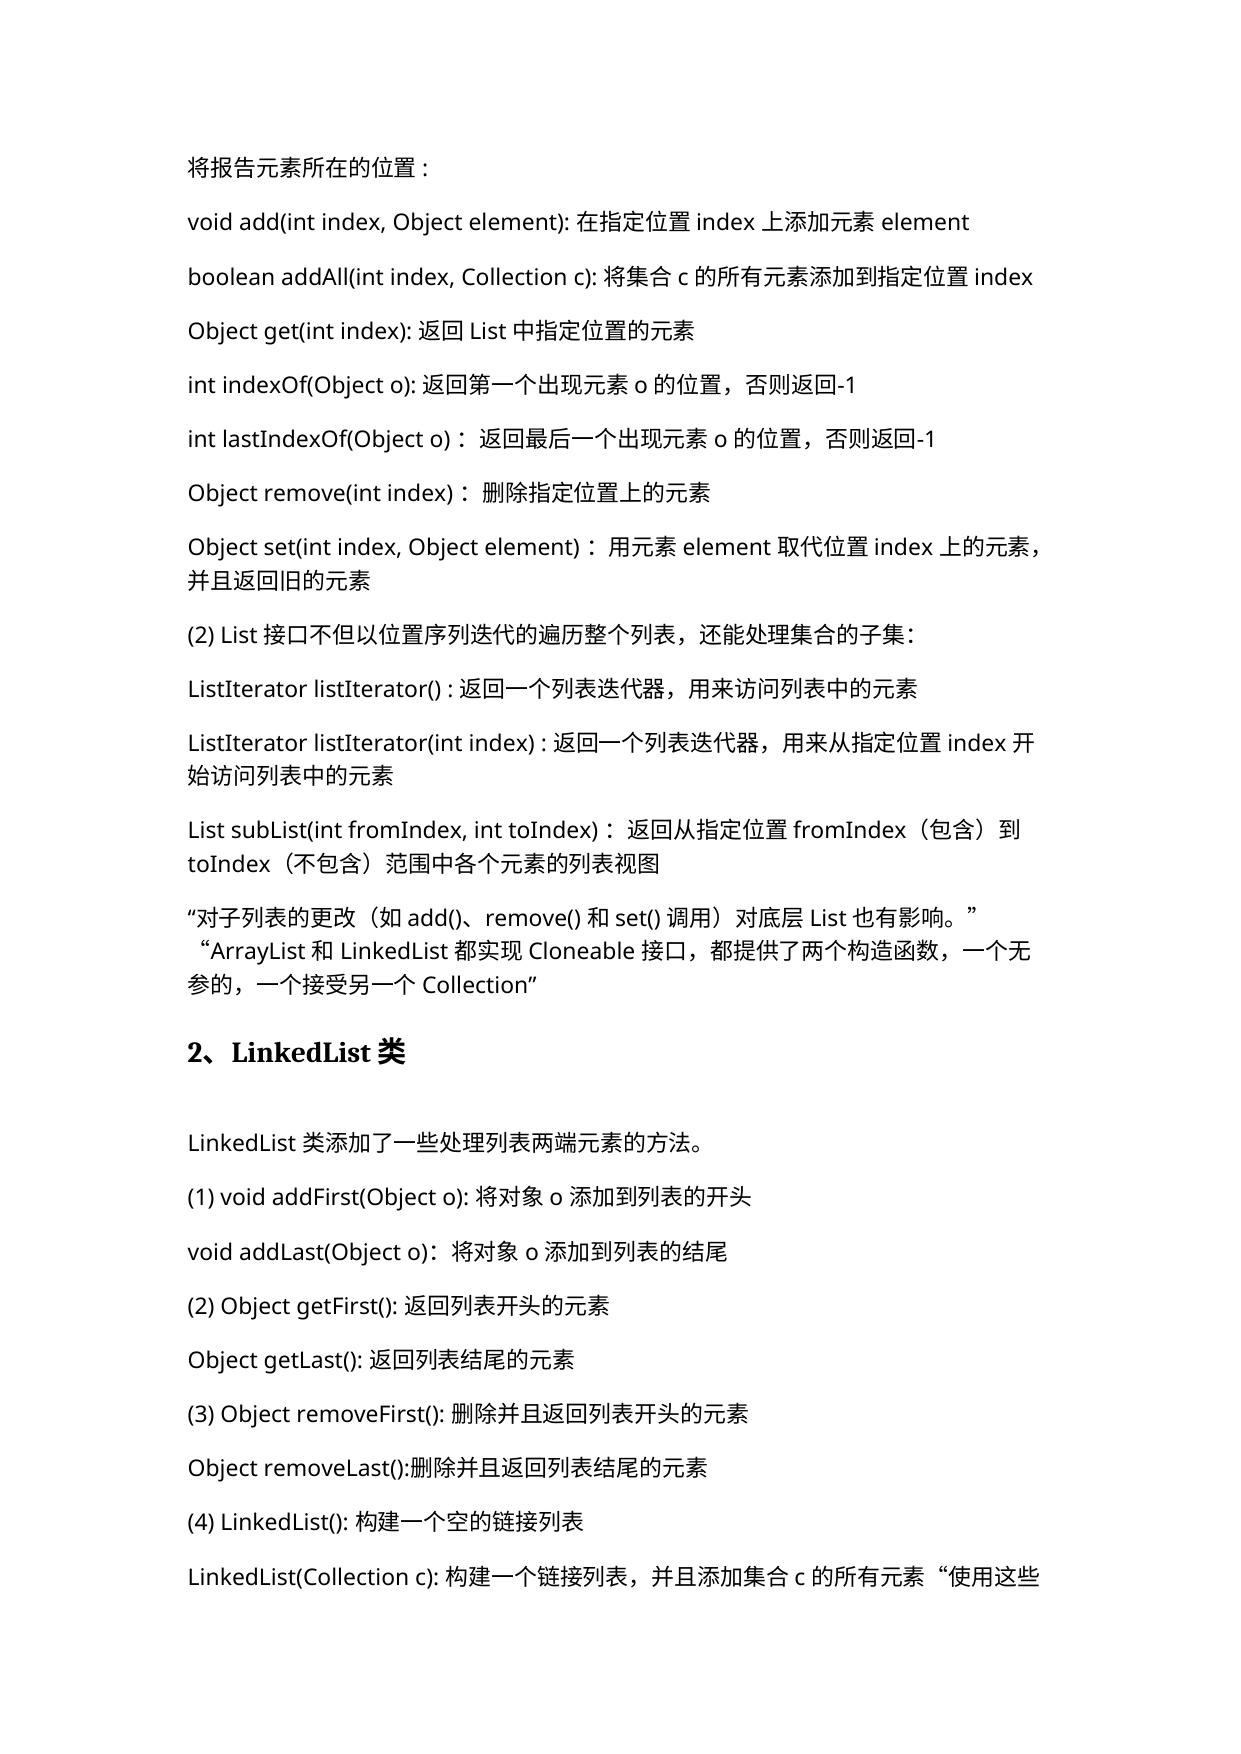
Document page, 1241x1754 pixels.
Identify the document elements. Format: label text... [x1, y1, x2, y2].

text “对子列表的更改（如 add()、remove() 和 set() 调用）对底层 List 也有影响。” “ArrayList 和 LinkedList 都实现 Cloneable 接口，都提供了两个构造函数，一个无参的，一个接受另一个 Collection” [187, 900, 1053, 1000]
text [187, 1558, 1053, 1592]
text void add(int index, Object element): 在指定位置 index 上添加元素 element [187, 204, 1053, 237]
subtitle 2、LinkedList 类 [187, 1029, 1053, 1071]
text (4) LinkedList(): 构建一个空的链接列表 [187, 1504, 1053, 1538]
text ListIterator listIterator() : 返回一个列表迭代器，用来访问列表中的元素 [187, 671, 1053, 704]
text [187, 150, 1053, 183]
text (1) void addFirst(Object o): 将对象 o 添加到列表的开头 [187, 1179, 1053, 1213]
text boolean addAll(int index, Collection c): 将集合 c 的所有元素添加到指定位置index [187, 258, 1053, 292]
text int indexOf(Object o): 返回第一个出现元素 o 的位置，否则返回-1 [187, 367, 1053, 400]
text (2) List 接口不但以位置序列迭代的遍历整个列表，还能处理集合的子集： [187, 617, 1053, 650]
text Object get(int index): 返回 List 中指定位置的元素 [187, 312, 1053, 346]
text void addLast(Object o)：将对象 o 添加到列表的结尾 [187, 1233, 1053, 1267]
text Object set(int index, Object element) ：用元素 element 取代位置 index 上的元素，并且返回旧的元素 [187, 529, 1053, 596]
text Object removeLast():删除并且返回列表结尾的元素 [187, 1450, 1053, 1483]
text (3) Object removeFirst(): 删除并且返回列表开头的元素 [187, 1396, 1053, 1429]
text LinkedList 类添加了一些处理列表两端元素的方法。 [187, 1125, 1053, 1158]
text List subList(int fromIndex, int toIndex) ：返回从指定位置 fromIndex（包含）到 toIndex（不包含）范围中各个元素的列表视图 [187, 812, 1053, 879]
text (2) Object getFirst(): 返回列表开头的元素 [187, 1288, 1053, 1321]
text Object getLast(): 返回列表结尾的元素 [187, 1342, 1053, 1375]
text ListIterator listIterator(int index) : 返回一个列表迭代器，用来从指定位置index 开始访问列表中的元素 [187, 725, 1053, 791]
text Object remove(int index) ：删除指定位置上的元素 [187, 475, 1053, 508]
text int lastIndexOf(Object o) ：返回最后一个出现元素 o 的位置，否则返回-1 [187, 421, 1053, 454]
